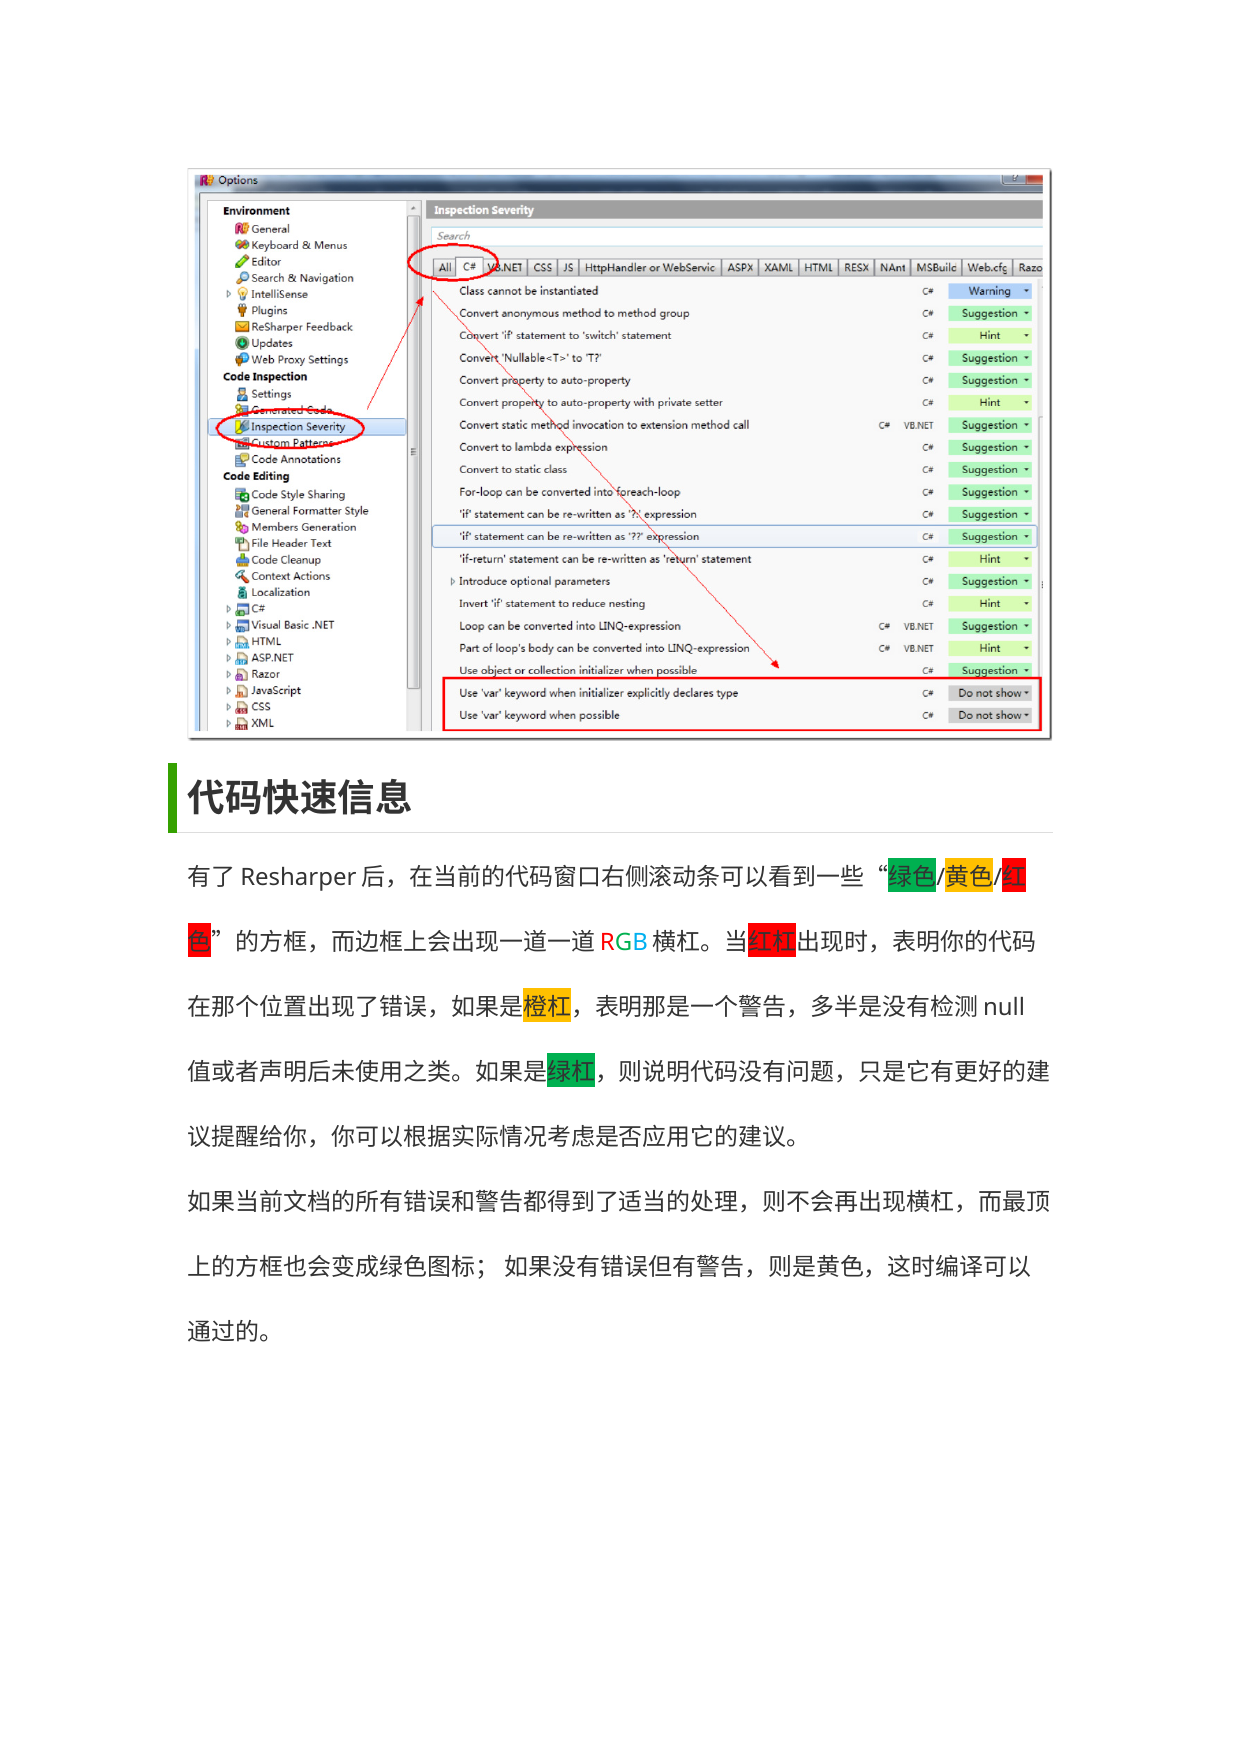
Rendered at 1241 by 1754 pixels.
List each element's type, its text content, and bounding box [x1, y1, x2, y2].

text 有了Resharper后，在当前的代码窗口右侧滚动条可以看到一些“绿色/黄色/红色”的方框，而边框上会出现一道一道RGB横杠。当红杠出现时，表明你的代码在那个位置出现了错误，如果是橙杠，表明那是一个警告，多半是没有检测null值或者声明后未使用之类。如果是绿杠，则说明代码没有问题，只是它有更好的建议提醒给你，你可以根据实际情况考虑是否应用它的建议。 [187, 843, 1053, 1168]
text 如果当前文档的所有错误和警告都得到了适当的处理，则不会再出现横杠，而最顶上的方框也会变成绿色图标； 如果没有错误但有警告，则是黄色，这时编译可以通过的。 [187, 1168, 1053, 1363]
text 代码快速信息 [177, 763, 1053, 832]
picture [187, 168, 1053, 741]
